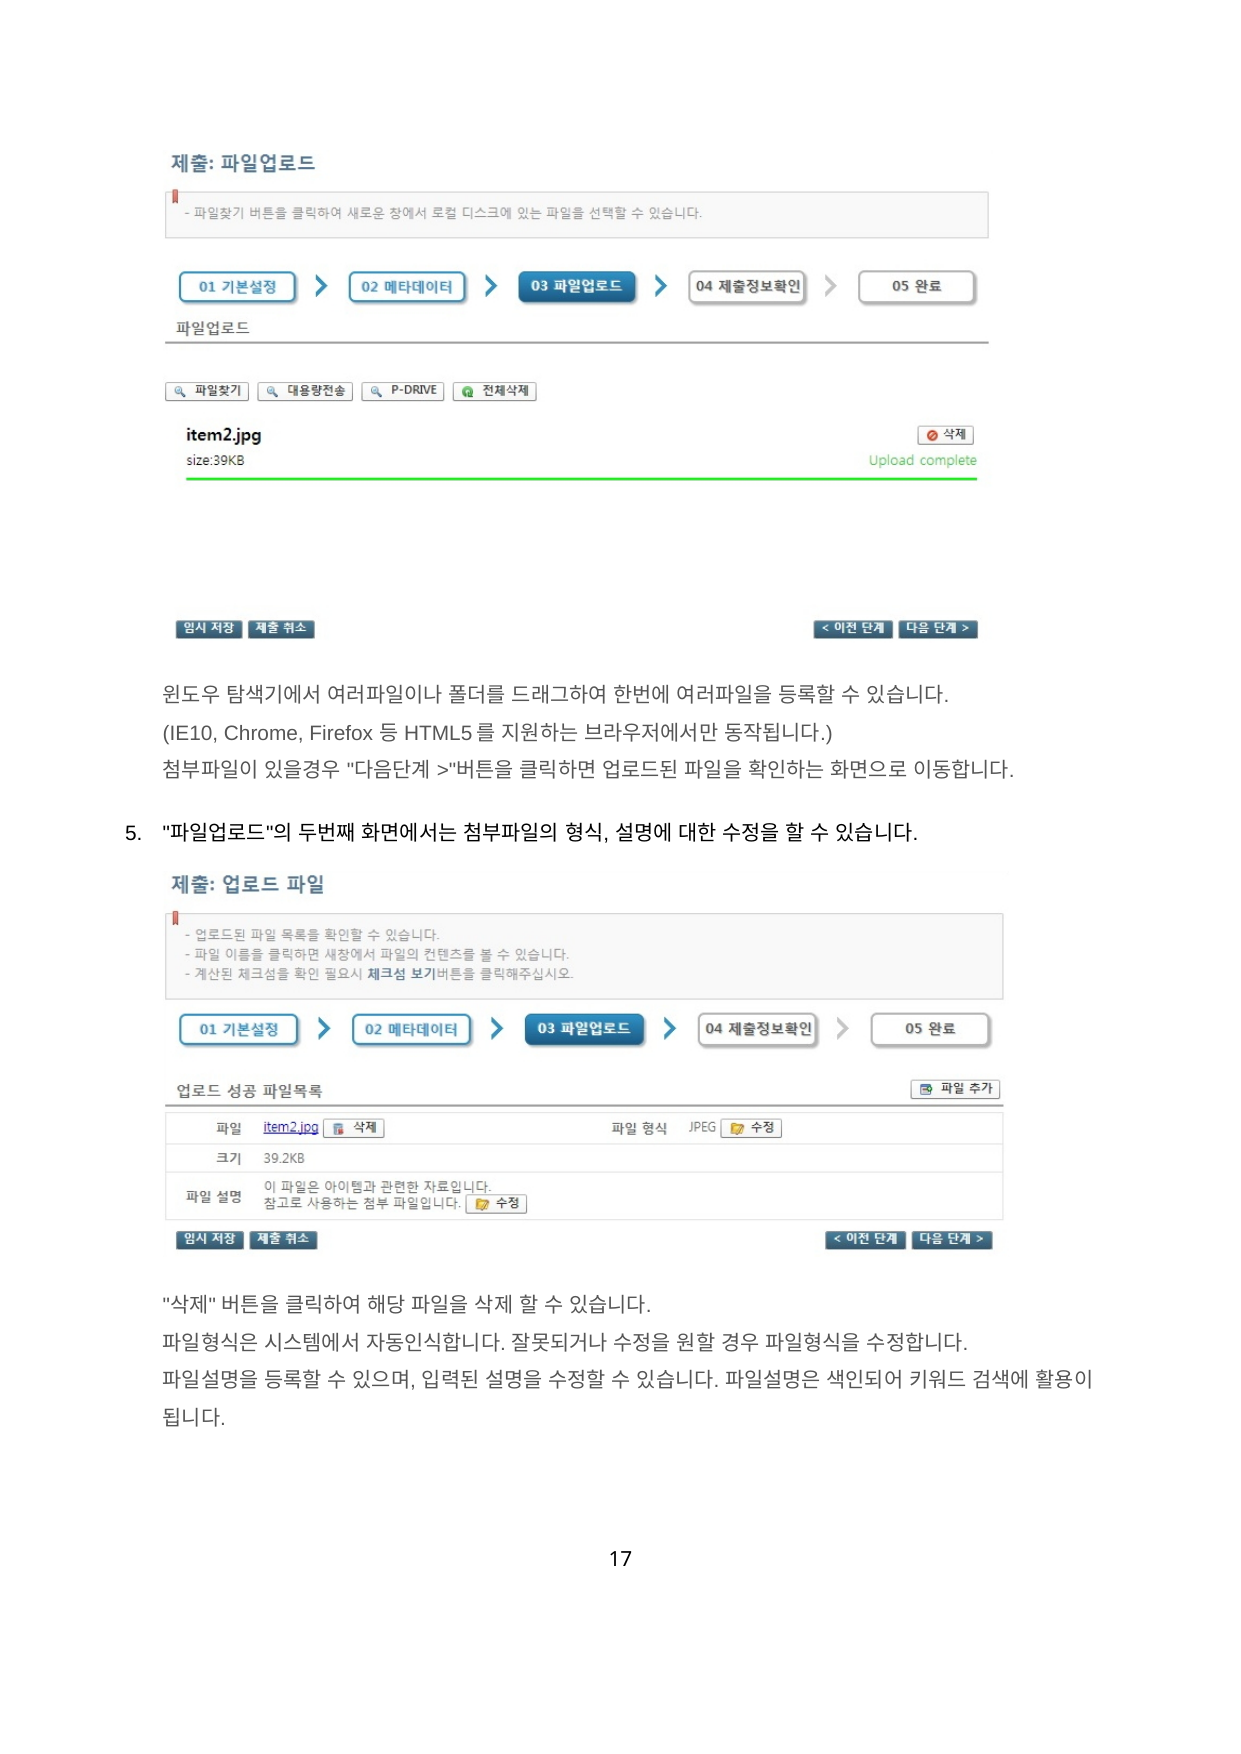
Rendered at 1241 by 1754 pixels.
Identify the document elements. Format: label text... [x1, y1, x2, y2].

text 윈도우 탐색기에서 여러파일이나 폴더를 드래그하여 한번에 여러파일을 등록할 수 있습니다. (IE10, Chrome, Firefox 등 HTML5를 지원하는 브라우저에서만 동작됩니다.) 첨부파일이 있을경우 "다음단계 >"버튼을 클릭하면 업로드된 파일을 확인하는 화면으로 이동합니다. [162, 671, 1128, 784]
text "삭제" 버튼을 클릭하여 해당 파일을 삭제 할 수 있습니다. 파일형식은 시스템에서 자동인식합니다. 잘못되거나 수정을 원할 경우 파일형식을 수정합니다. 파일설명을 등록할 수 있으며, 입력된 설명을 수정할 수 있습니다. 파일설명은 색인되어 키워드 검색에 활용이 됩니다. [162, 1281, 1128, 1431]
picture [162, 150, 994, 647]
picture [162, 871, 1010, 1257]
list "파일업로드"의 두번째 화면에서는 첨부파일의 형식, 설명에 대한 수정을 할 수 있습니다. [125, 809, 1128, 846]
